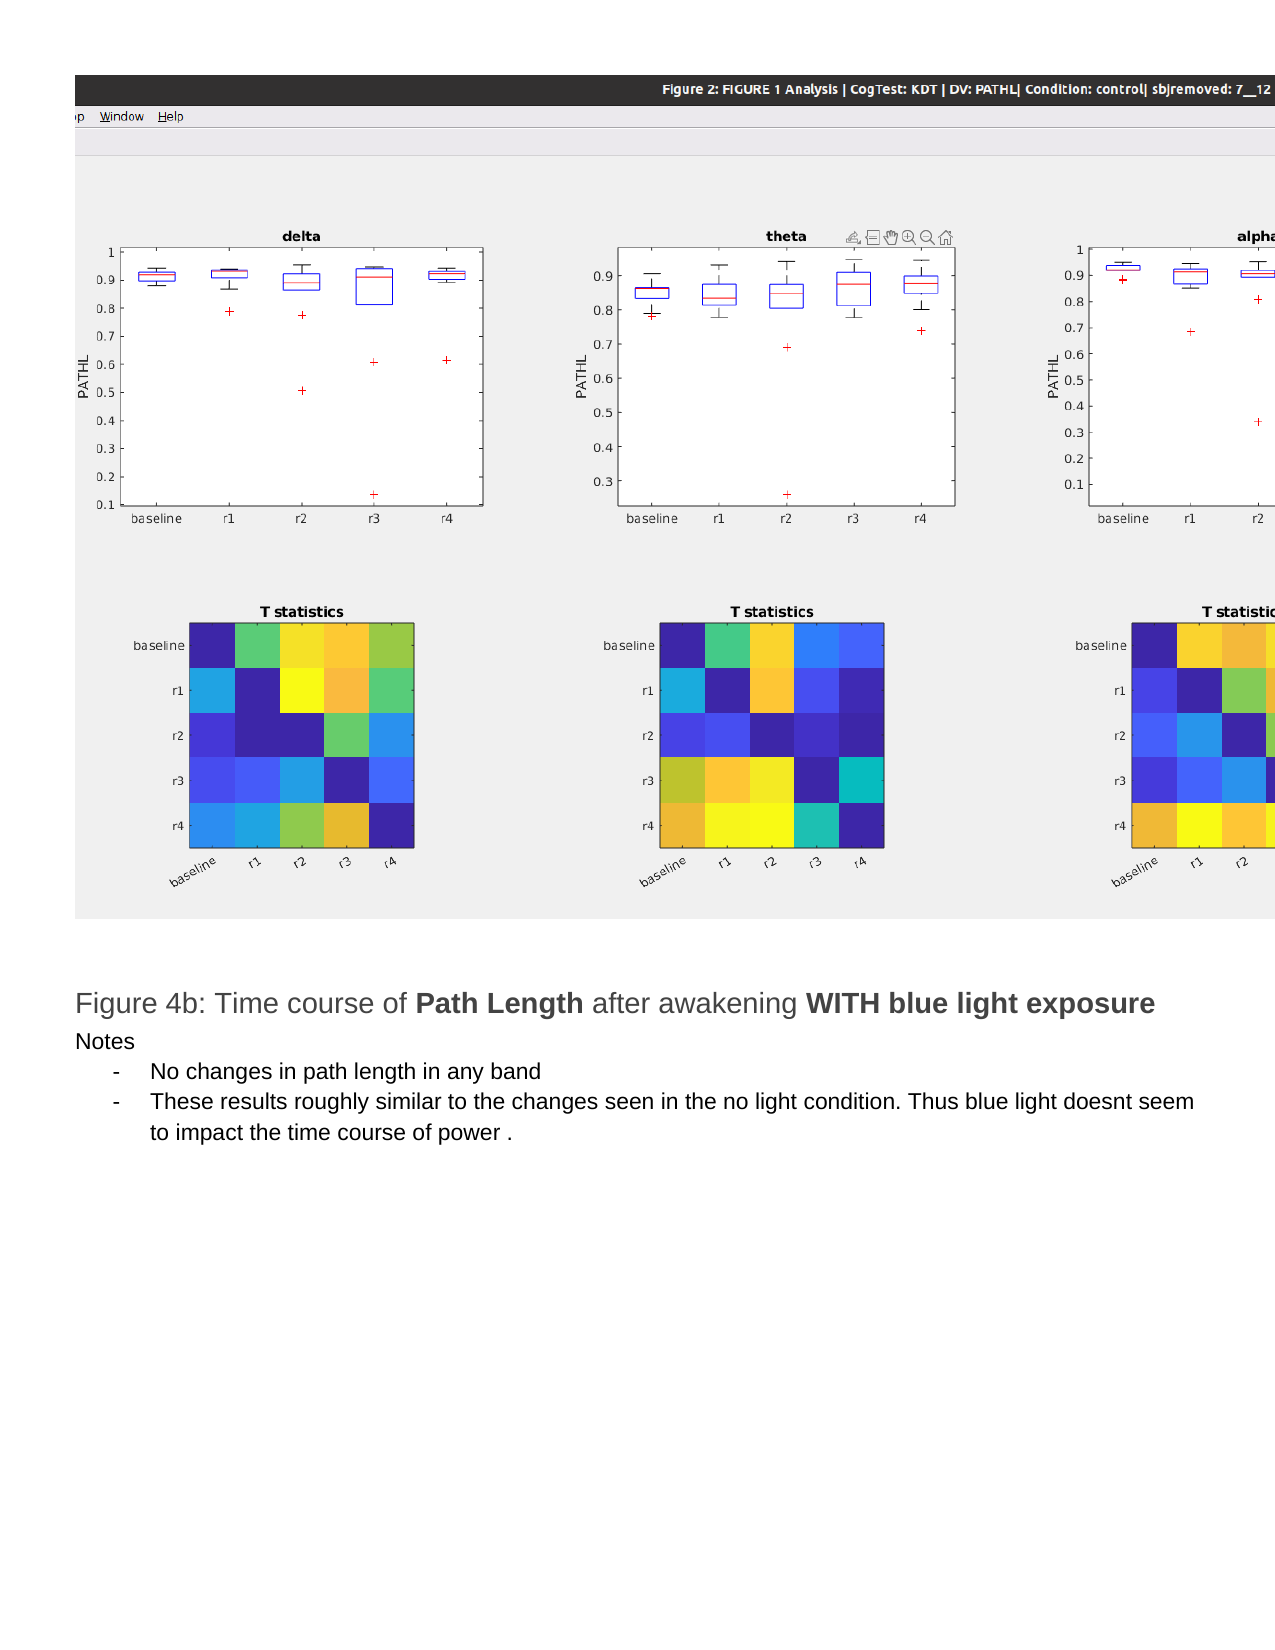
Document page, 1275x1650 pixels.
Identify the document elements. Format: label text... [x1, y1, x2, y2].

picture [75, 75, 1275, 919]
text Notes [75, 1028, 1200, 1054]
subtitle Figure 4b: Time course of Path Length after awakening WITH blue light exposure [75, 986, 1200, 1019]
list These results roughly similar to the changes seen in the no light condition. Thus blue light doesnt seem to impact the time course of power . [112, 1088, 1200, 1145]
list No changes in path length in any band [112, 1058, 1200, 1084]
